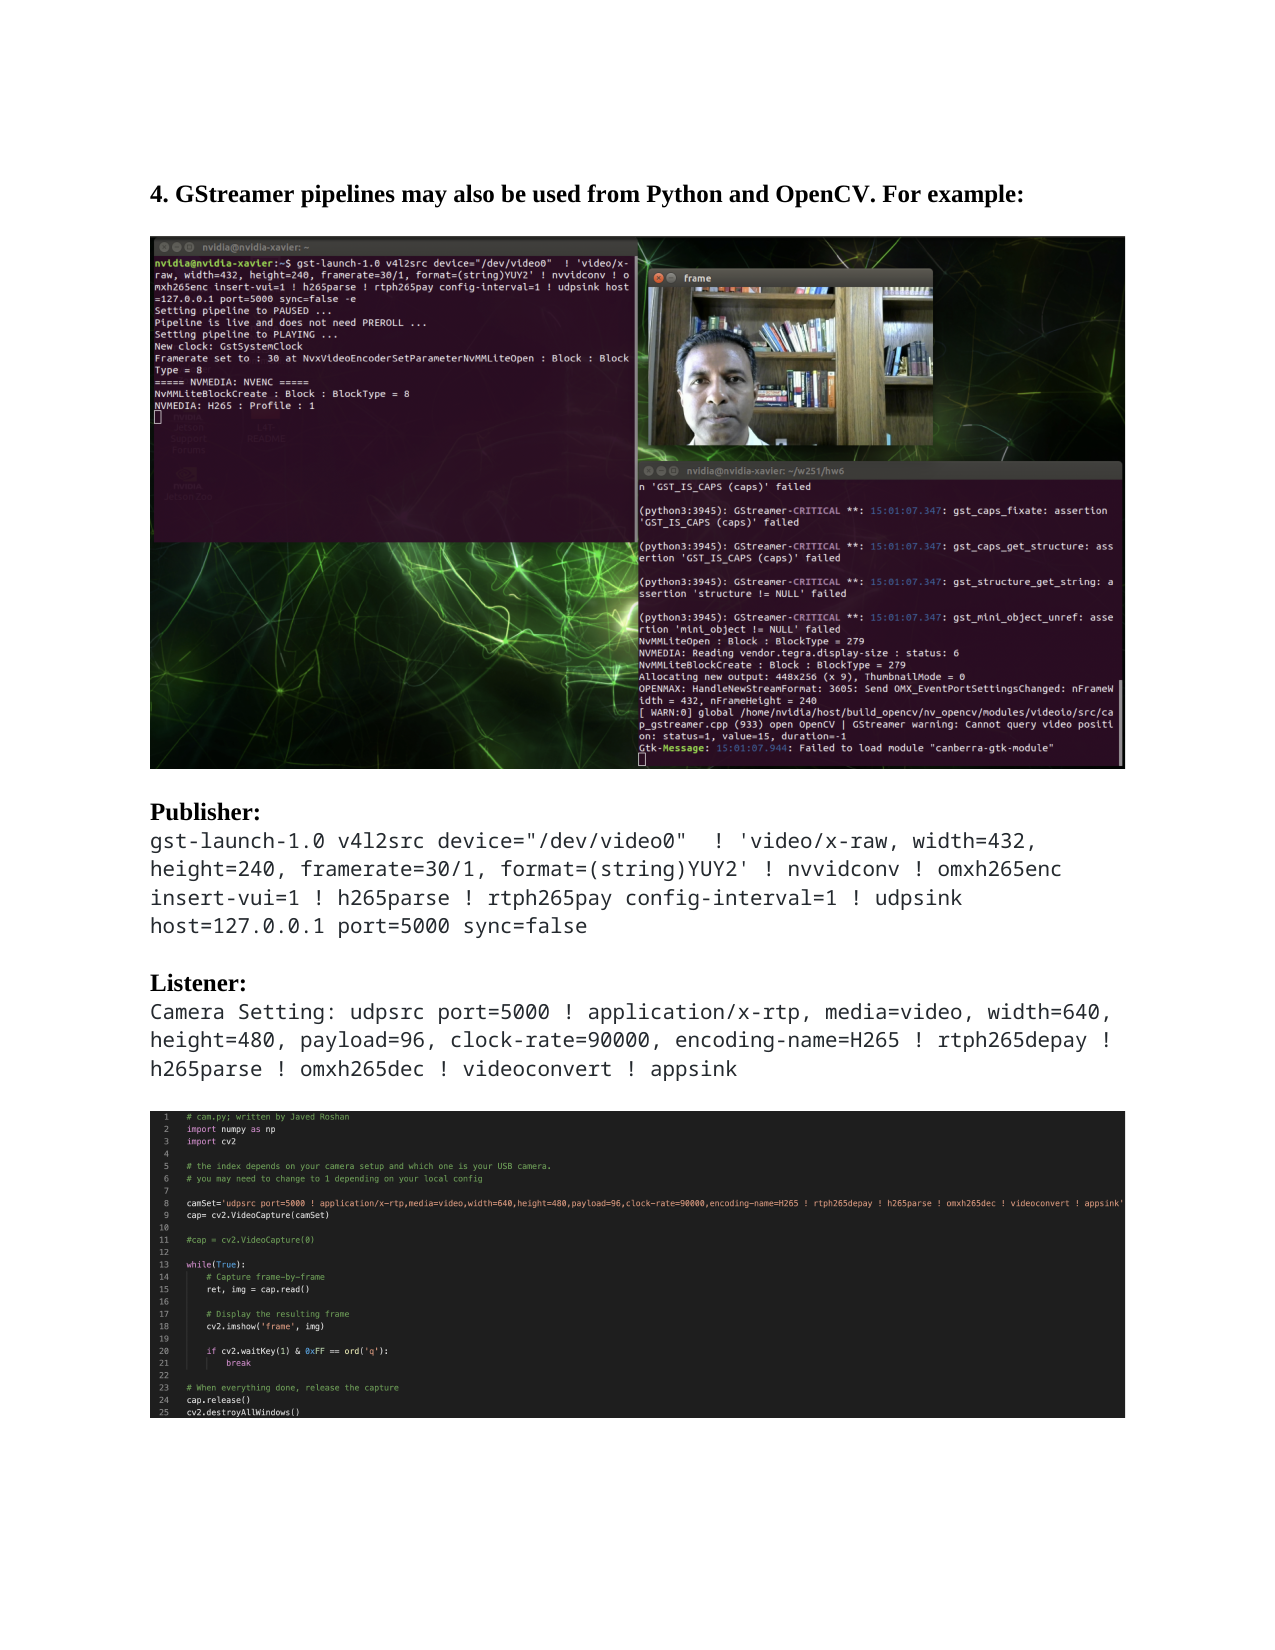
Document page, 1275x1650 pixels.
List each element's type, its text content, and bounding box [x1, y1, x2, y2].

text Listener: [150, 968, 1125, 997]
text Publisher: [150, 797, 1125, 826]
text gst-launch-1.0 v4l2src device="/dev/video0" ! 'video/x-raw, width=432, height=240, framerate=30/1, format=(string)YUY2' ! nvvidconv ! omxh265enc insert-vui=1 ! h265parse ! rtph265pay config-interval=1 ! udpsink host=127.0.0.1 port=5000 sync=false [150, 826, 1125, 939]
text 4. GStreamer pipelines may also be used from Python and OpenCV. For example: [150, 179, 1125, 207]
text Camera Setting: udpsrc port=5000 ! application/x-rtp, media=video, width=640, height=480, payload=96, clock-rate=90000, encoding-name=H265 ! rtph265depay ! h265parse ! omxh265dec ! videoconvert ! appsink [150, 997, 1125, 1082]
picture [150, 1111, 1125, 1418]
picture [150, 236, 1125, 769]
